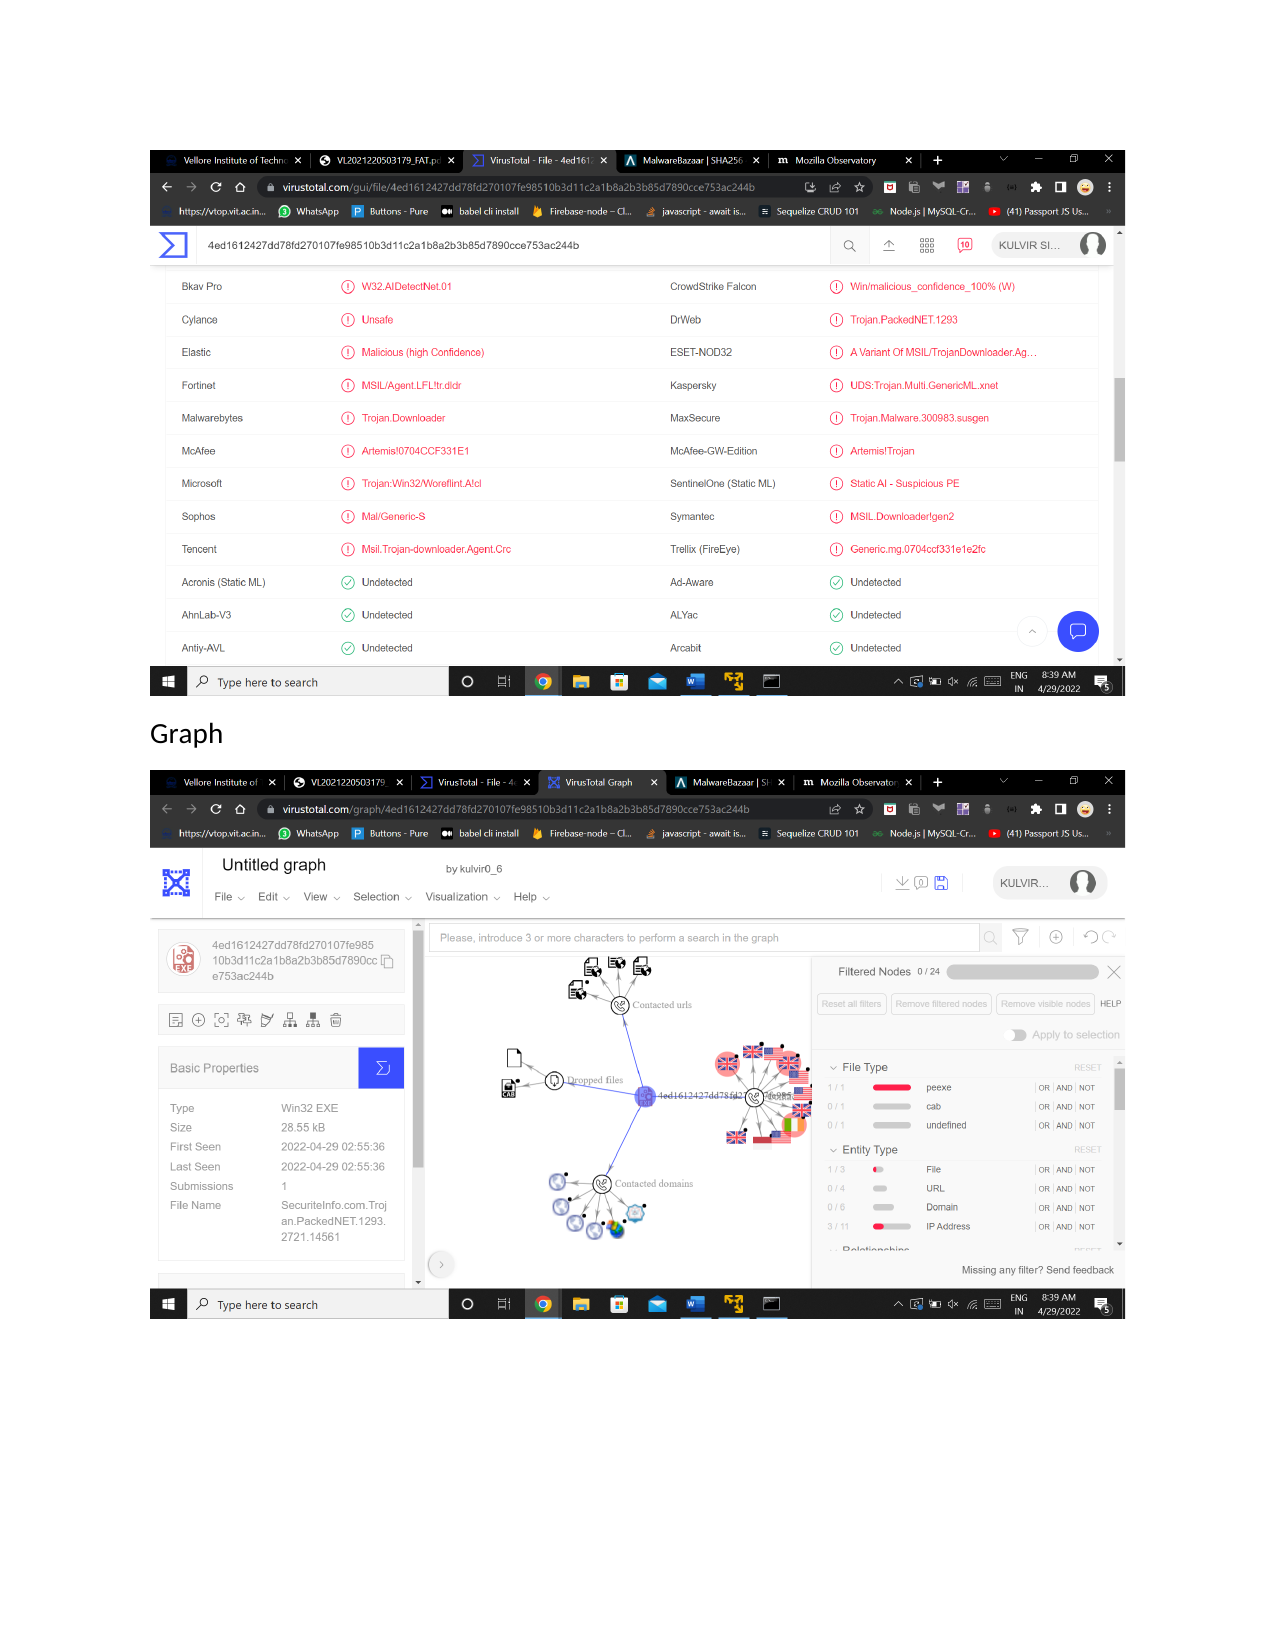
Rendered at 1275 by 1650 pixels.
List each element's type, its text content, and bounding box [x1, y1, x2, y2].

picture [150, 150, 1125, 696]
text Graph [150, 715, 1125, 750]
picture [150, 770, 1125, 1319]
